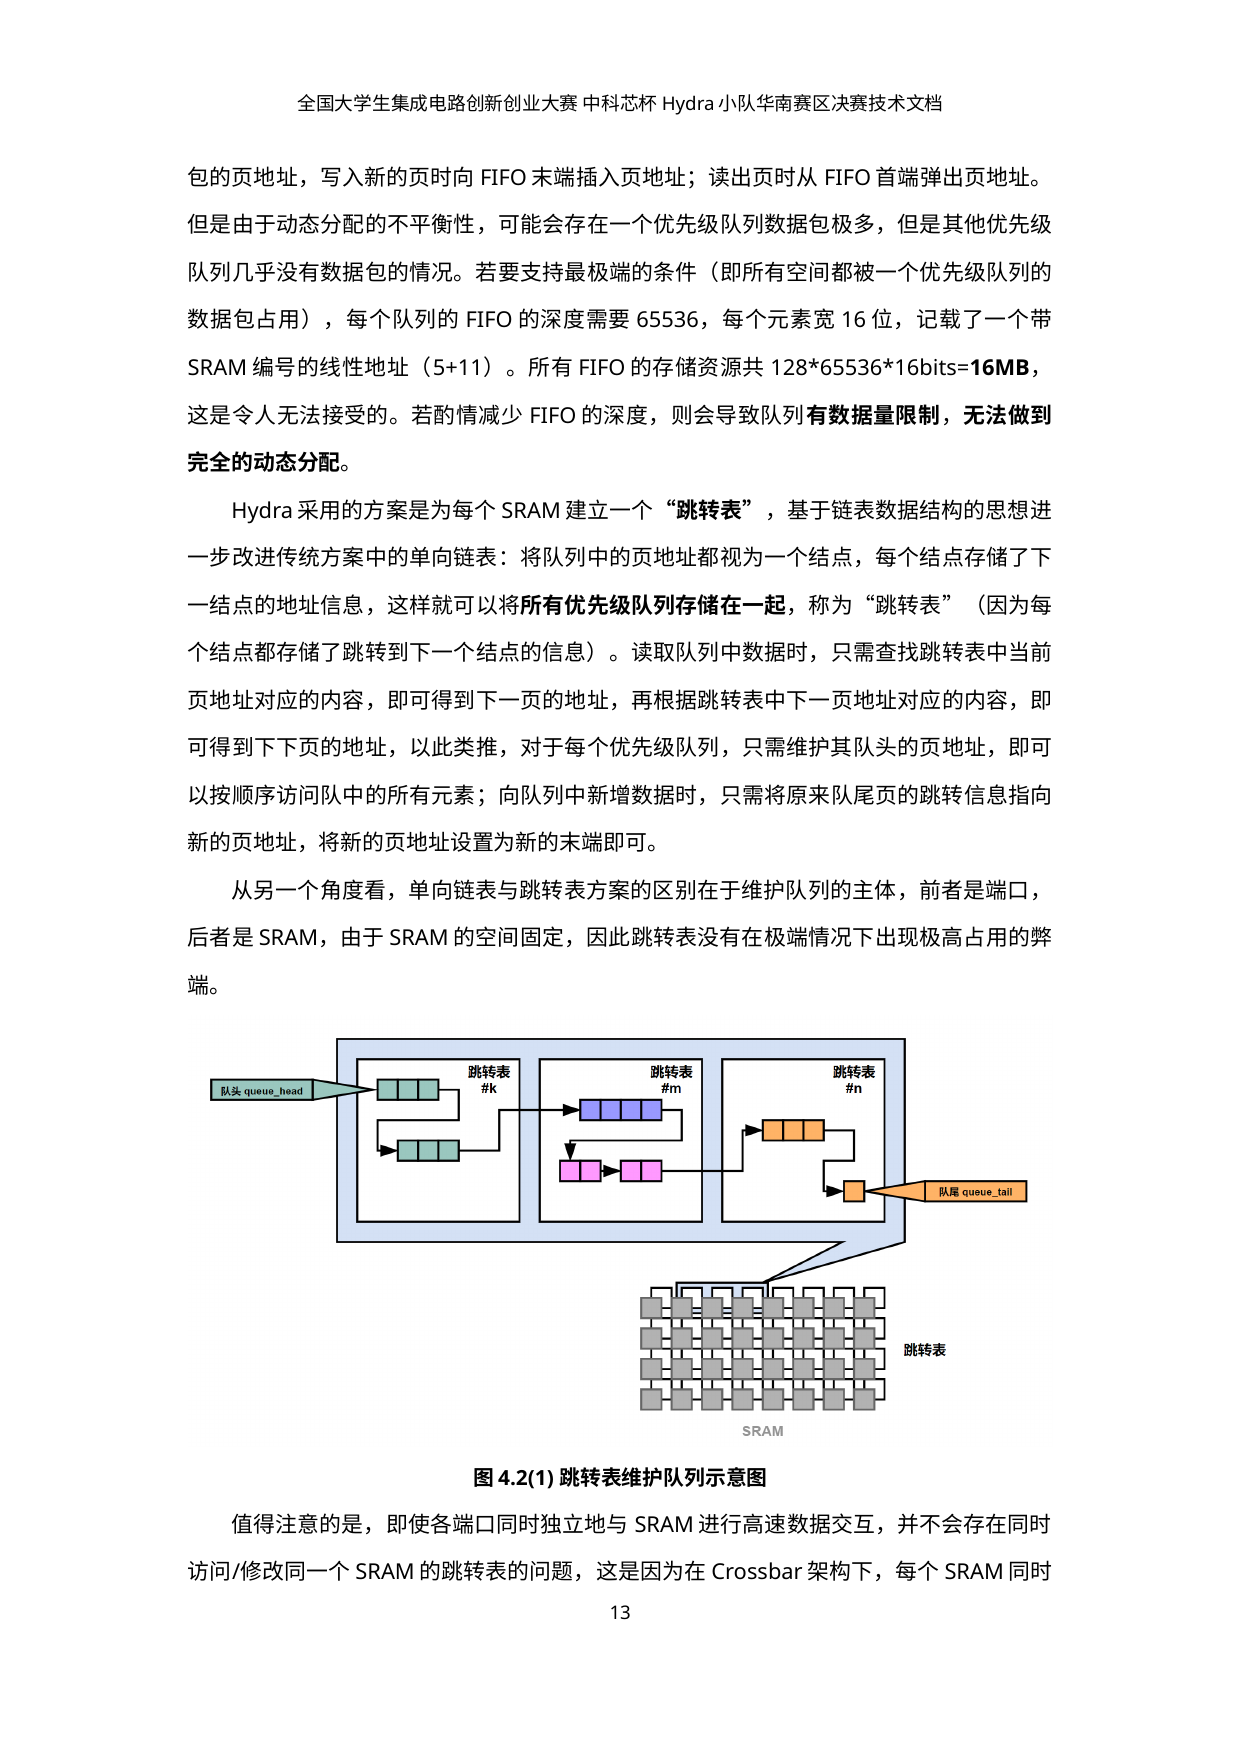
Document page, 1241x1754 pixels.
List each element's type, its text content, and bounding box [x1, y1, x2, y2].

text 图4.2(1) 跳转表维护队列示意图 [187, 1461, 1053, 1491]
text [187, 1507, 1053, 1586]
text 从另一个角度看，单向链表与跳转表方案的区别在于维护队列的主体，前者是端口，后者是SRAM，由于SRAM的空间固定，因此跳转表没有在极端情况下出现极高占用的弊端。 [187, 873, 1053, 999]
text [187, 160, 1053, 477]
picture [187, 1015, 1053, 1447]
text Hydra采用的方案是为每个SRAM建立一个“跳转表”，基于链表数据结构的思想进一步改进传统方案中的单向链表：将队列中的页地址都视为一个结点，每个结点存储了下一结点的地址信息，这样就可以将所有优先级队列存储在一起，称为“跳转表”（因为每个结点都存储了跳转到下一个结点的信息）。读取队列中数据时，只需查找跳转表中当前页地址对应的内容，即可得到下一页的地址，再根据跳转表中下一页地址对应的内容，即可得到下下页的地址，以此类推，对于每个优先级队列，只需维护其队头的页地址，即可以按顺序访问队中的所有元素；向队列中新增数据时，只需将原来队尾页的跳转信息指向新的页地址，将新的页地址设置为新的末端即可。 [187, 493, 1053, 857]
